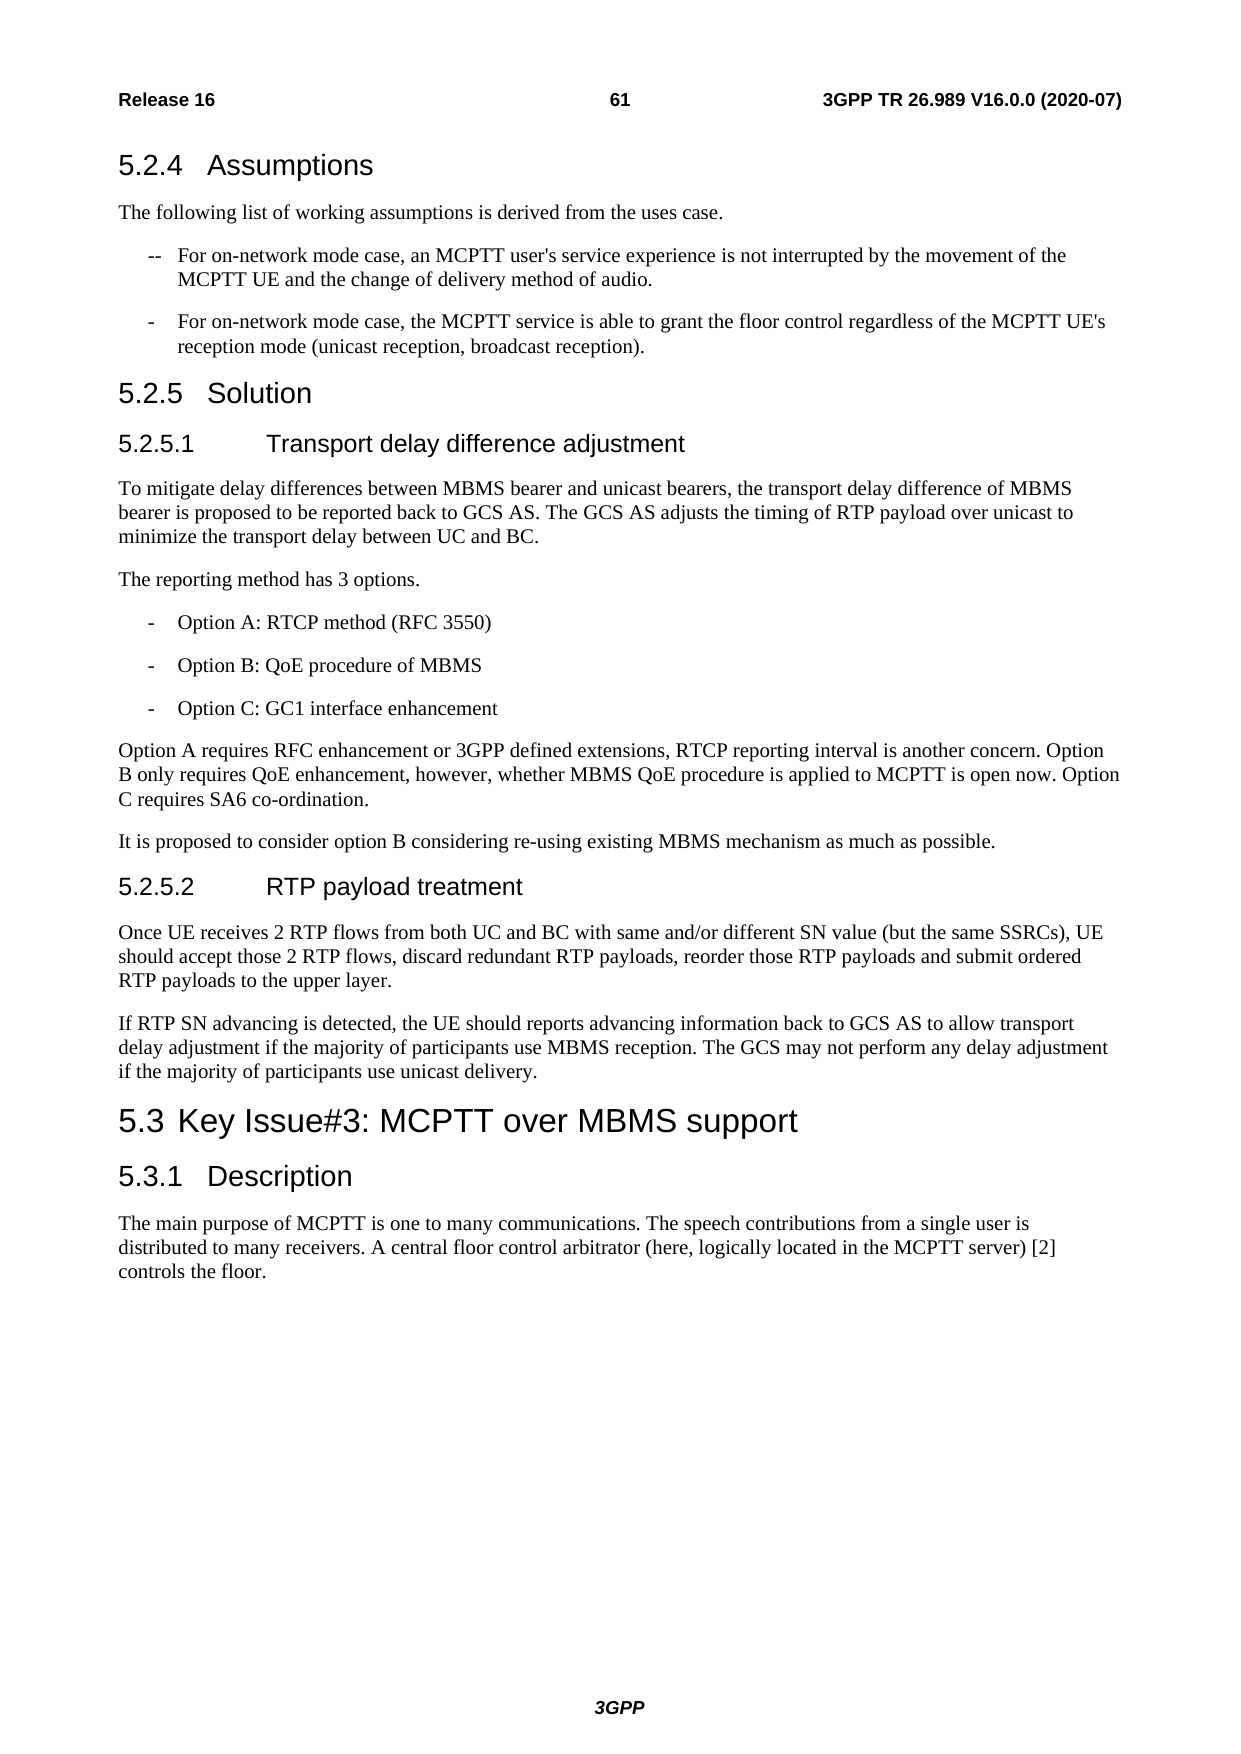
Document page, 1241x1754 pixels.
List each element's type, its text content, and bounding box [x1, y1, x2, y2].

text The following list of working assumptions is derived from the uses case. [118, 200, 1122, 224]
subtitle 5.3.1 Description [118, 1159, 1122, 1192]
text Once UE receives 2 RTP flows from both UC and BC with same and/or different SN value (but the same SSRCs), UE should accept those 2 RTP flows, discard redundant RTP payloads, reorder those RTP payloads and submit ordered RTP payloads to the upper layer. [118, 919, 1122, 992]
text - Option A: RTCP method (RFC 3550) [148, 610, 1122, 634]
subtitle 5.2.5.1 Transport delay difference adjustment [118, 429, 1122, 457]
subtitle 5.3 Key Issue#3: MCPTT over MBMS support [118, 1101, 1122, 1140]
text -- For on-network mode case, an MCPTT user's service experience is not interrupted by the movement of the MCPTT UE and the change of delivery method of audio. [148, 243, 1122, 291]
text - Option B: QoE procedure of MBMS [148, 653, 1122, 677]
text If RTP SN advancing is detected, the UE should reports advancing information back to GCS AS to allow transport delay adjustment if the majority of participants use MBMS reception. The GCS may not perform any delay adjustment if the majority of participants use unicast delivery. [118, 1011, 1122, 1083]
text - For on-network mode case, the MCPTT service is able to grant the floor control regardless of the MCPTT UE's reception mode (unicast reception, broadcast reception). [148, 309, 1122, 358]
subtitle 5.2.4 Assumptions [118, 147, 1122, 181]
text The main purpose of MCPTT is one to many communications. The speech contributions from a single user is distributed to many receivers. A central floor control arbitrator (here, logically located in the MCPTT server) [2] controls the floor. [118, 1211, 1122, 1283]
subtitle 5.2.5 Solution [118, 376, 1122, 410]
text The reporting method has 3 options. [118, 567, 1122, 591]
text It is proposed to consider option B considering re-using existing MBMS mechanism as much as possible. [118, 829, 1122, 853]
subtitle 5.2.5.2 RTP payload treatment [118, 872, 1122, 901]
text - Option C: GC1 interface enhancement [148, 696, 1122, 719]
text To mitigate delay differences between MBMS bearer and unicast bearers, the transport delay difference of MBMS bearer is proposed to be reported back to GCS AS. The GCS AS adjusts the timing of RTP payload over unicast to minimize the transport delay between UC and BC. [118, 476, 1122, 548]
text Option A requires RFC enhancement or 3GPP defined extensions, RTCP reporting interval is another concern. Option B only requires QoE enhancement, however, whether MBMS QoE procedure is applied to MCPTT is open now. Option C requires SA6 co-ordination. [118, 738, 1122, 811]
